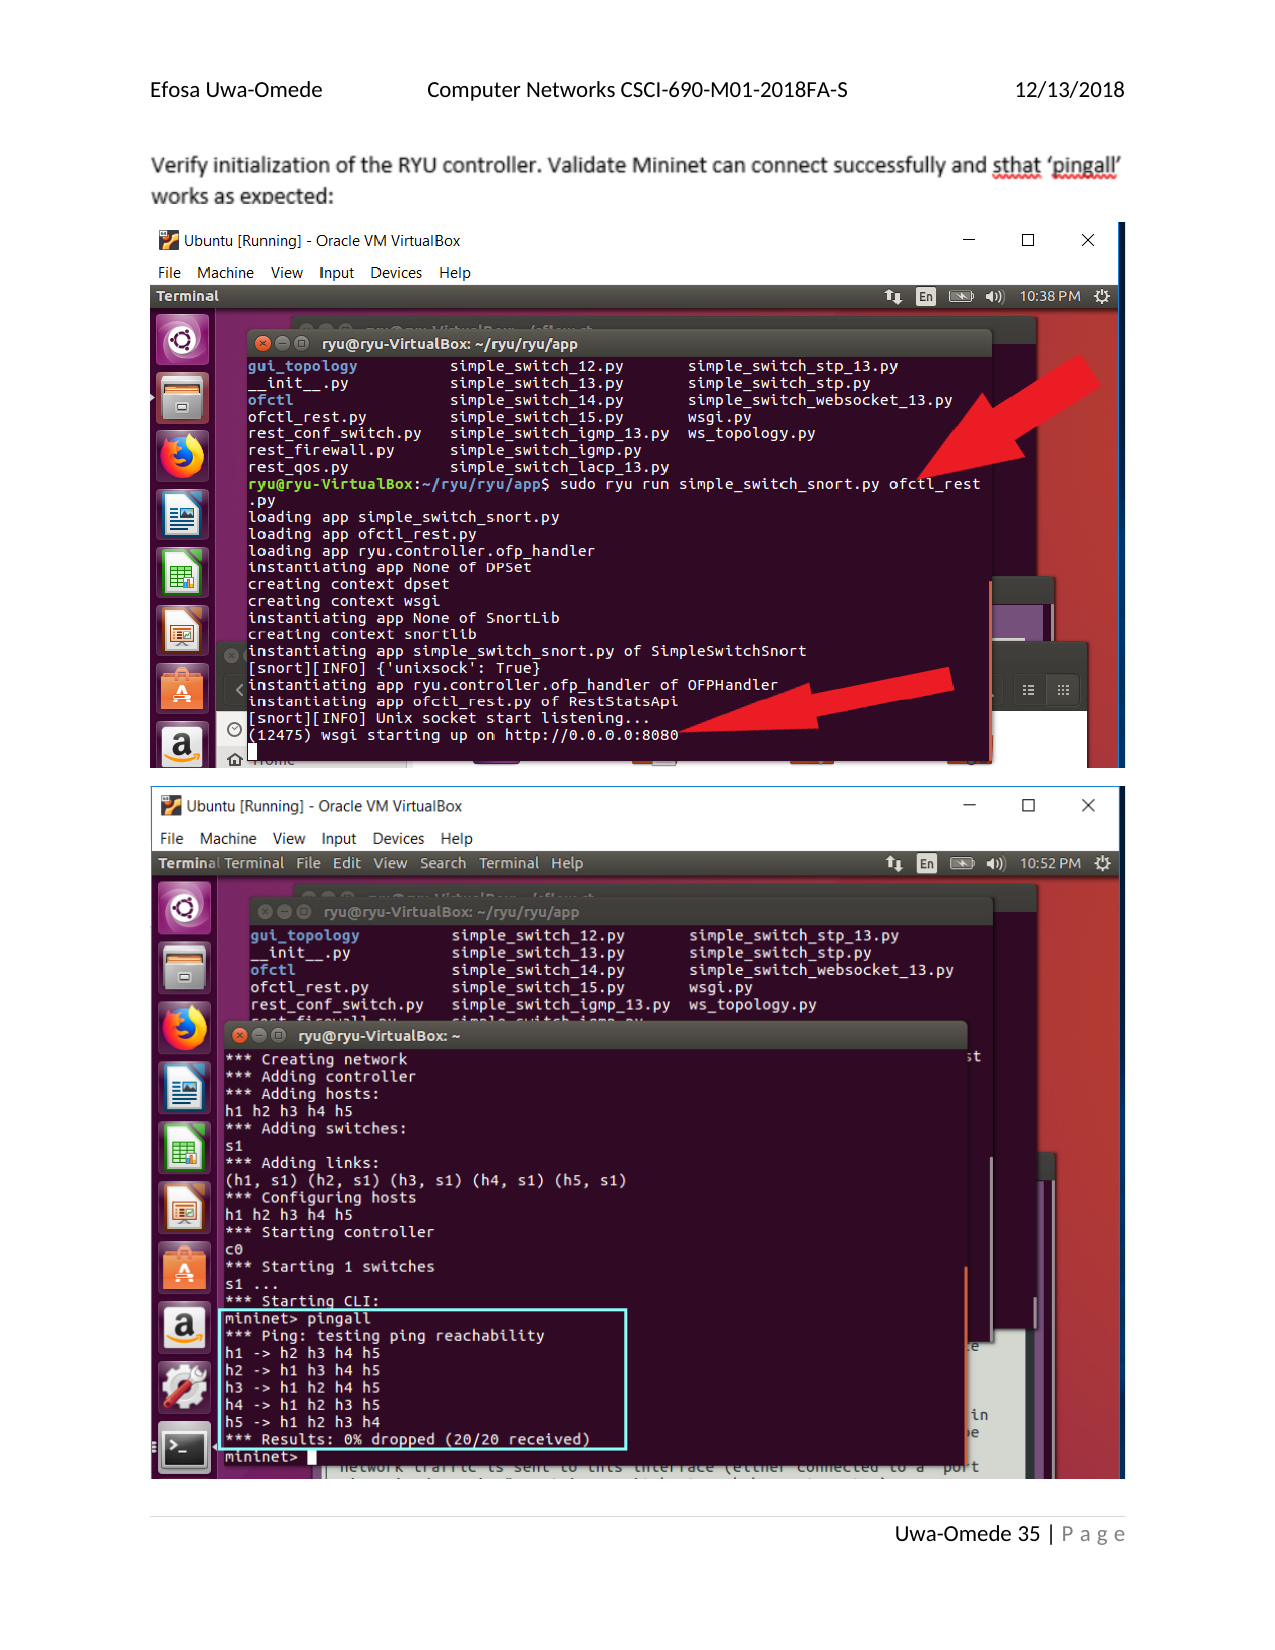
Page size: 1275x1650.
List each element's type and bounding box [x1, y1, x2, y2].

picture [150, 150, 1125, 204]
picture [150, 786, 1125, 1479]
picture [150, 222, 1125, 768]
